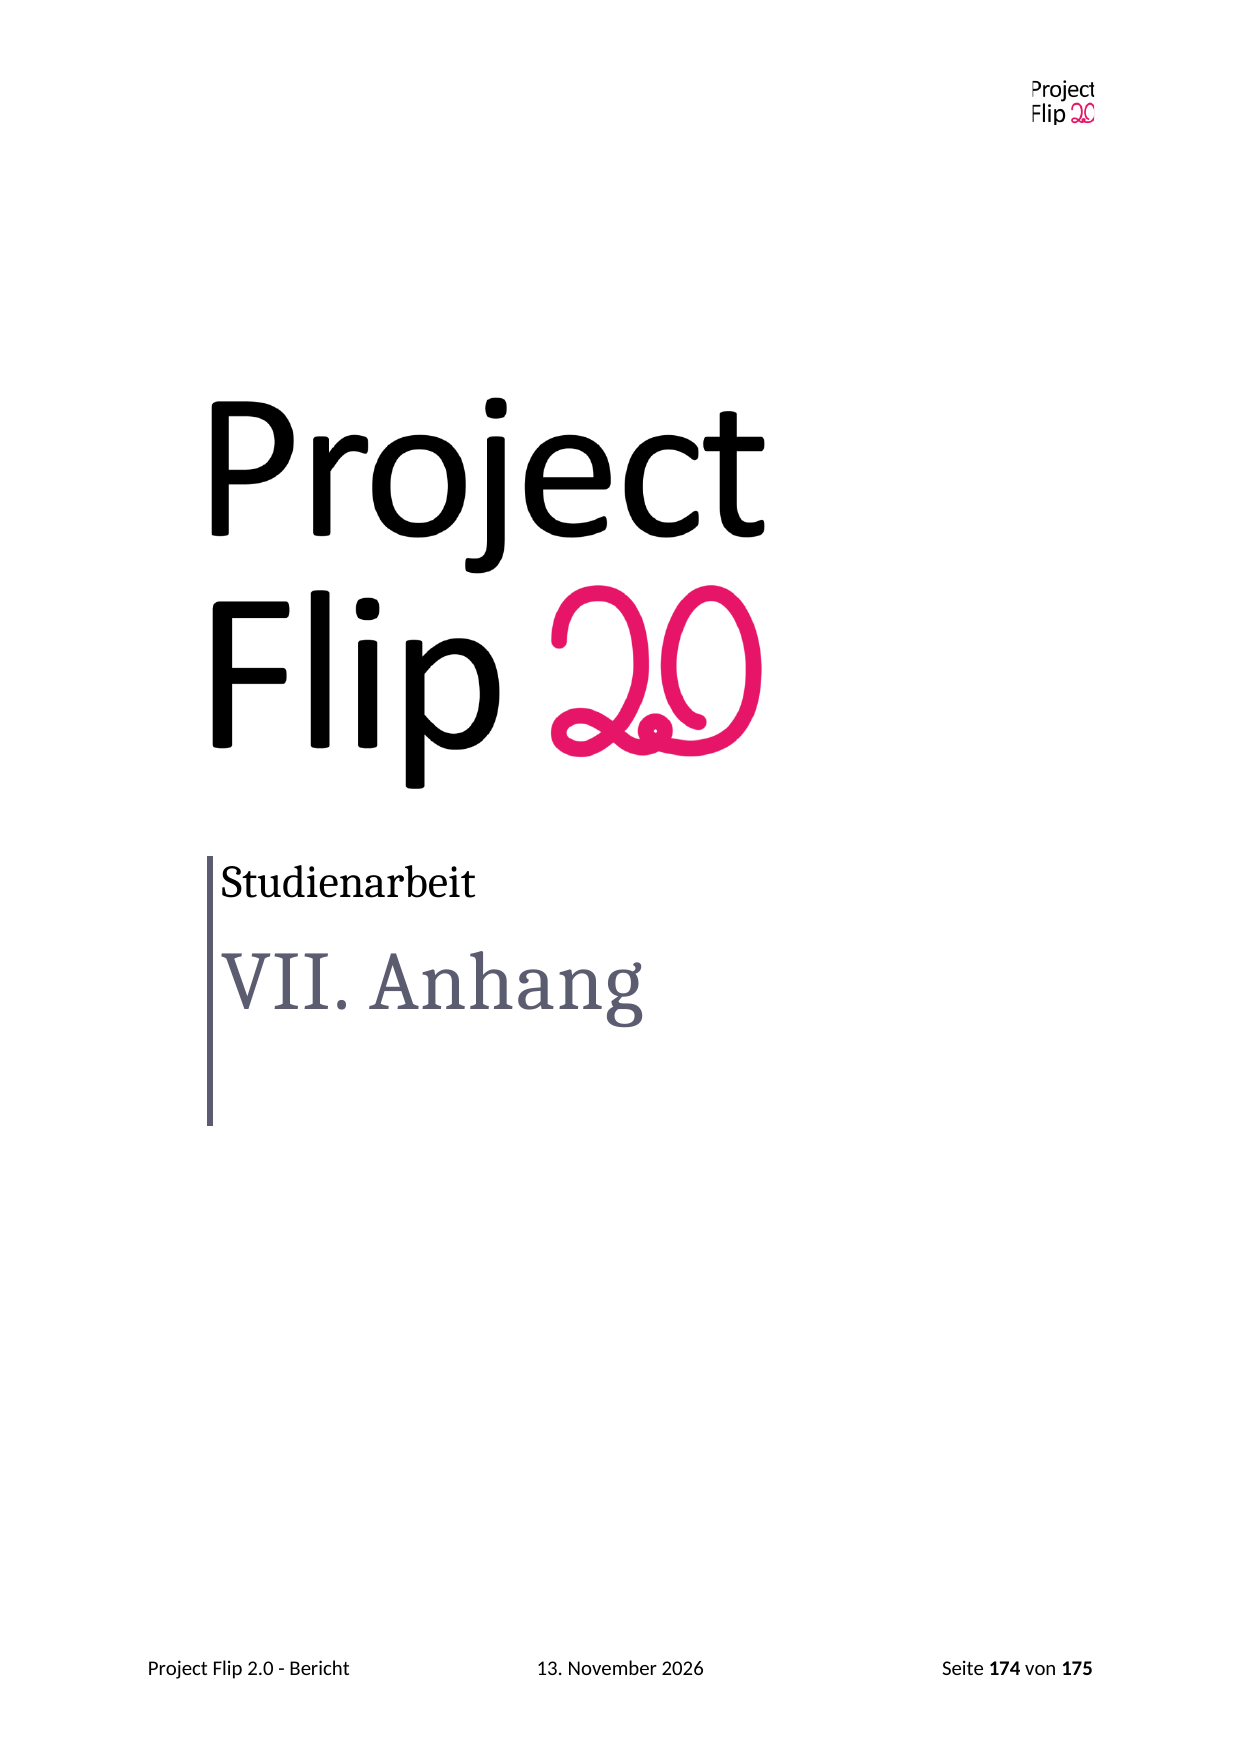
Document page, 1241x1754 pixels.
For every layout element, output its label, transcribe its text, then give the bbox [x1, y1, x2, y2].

text Studienarbeit [213, 856, 1093, 909]
picture [1081, 79, 1097, 124]
subtitle Anhang [213, 934, 1093, 1126]
picture [211, 387, 780, 799]
